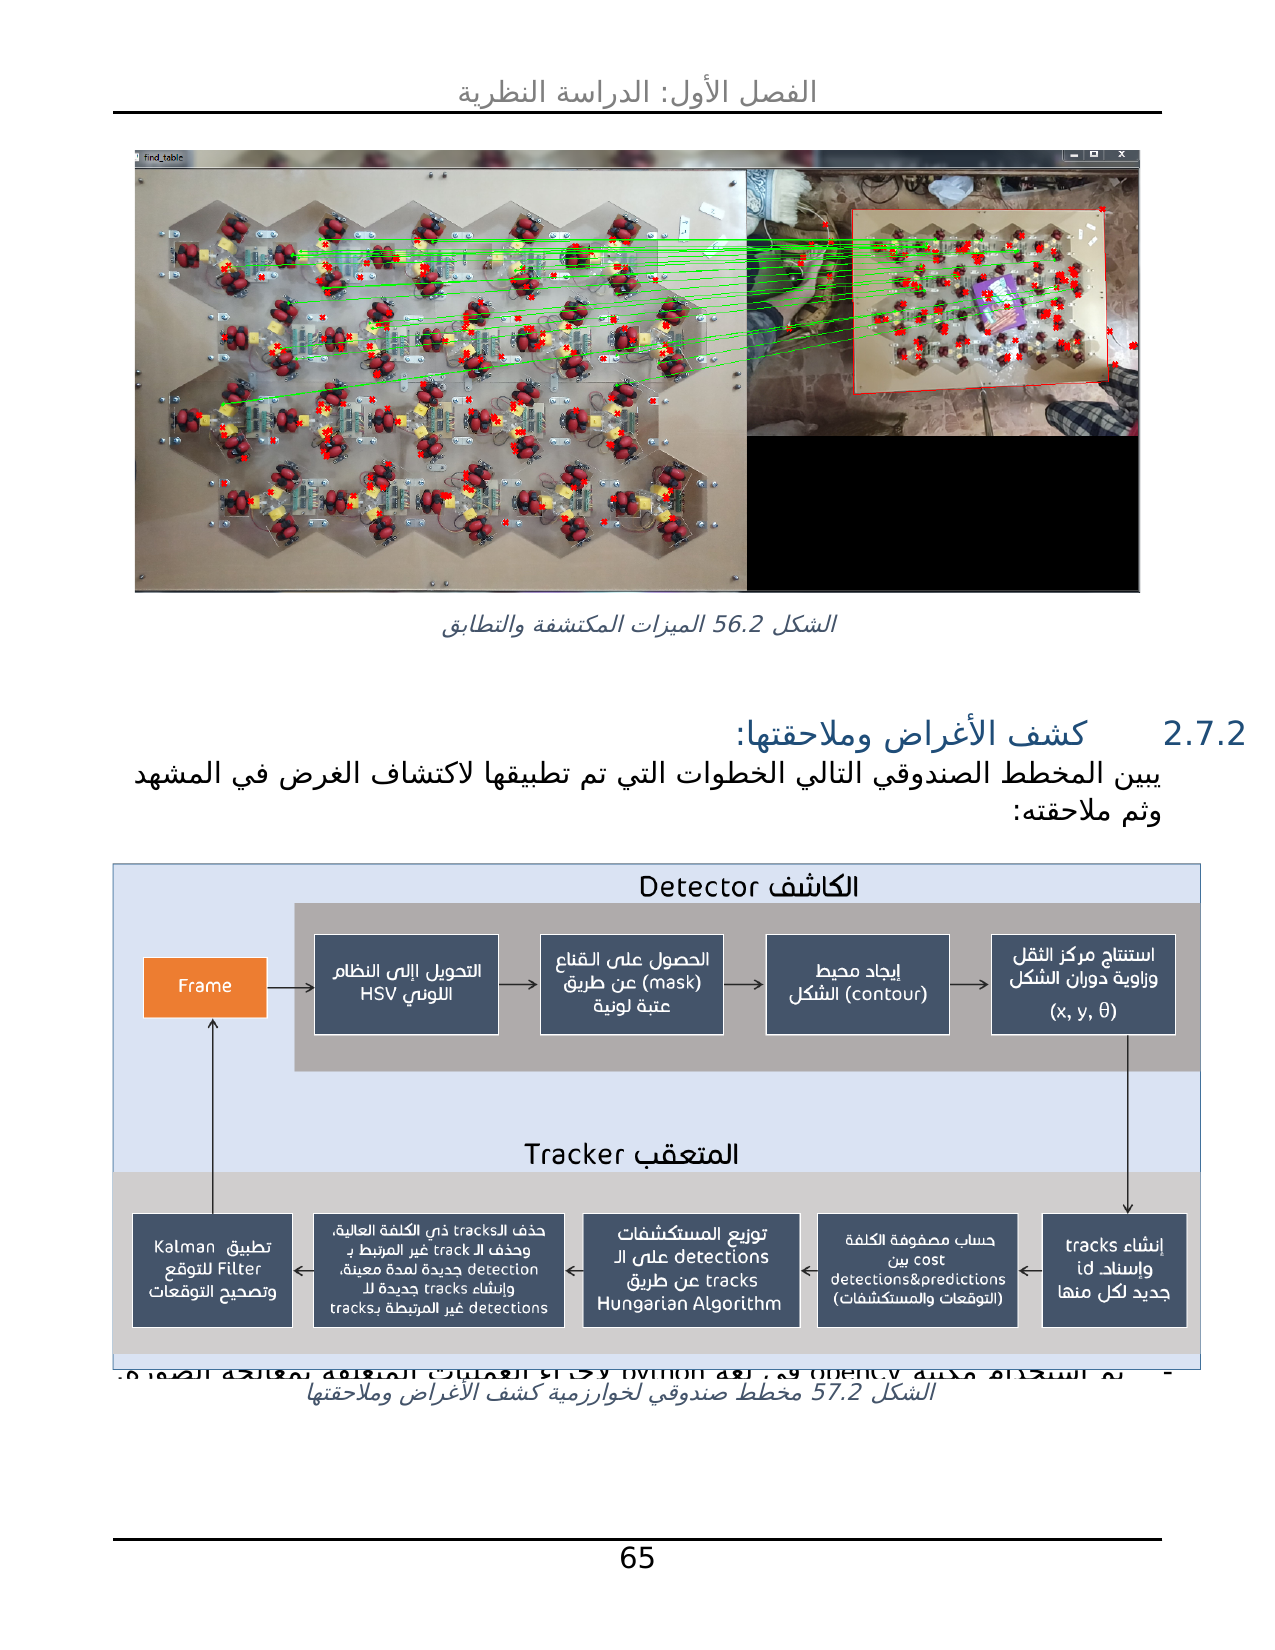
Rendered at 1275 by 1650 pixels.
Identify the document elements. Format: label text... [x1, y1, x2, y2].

text يبين المخطط الصندوقي التالي الخطوات التي تم تطبيقها لاكتشاف الغرض في المشهد وثم ملاحقته: [112, 756, 1162, 827]
picture [134, 150, 1141, 593]
subtitle كشف الأغراض وملاحقتها: [112, 714, 1162, 753]
picture [112, 858, 1201, 1370]
